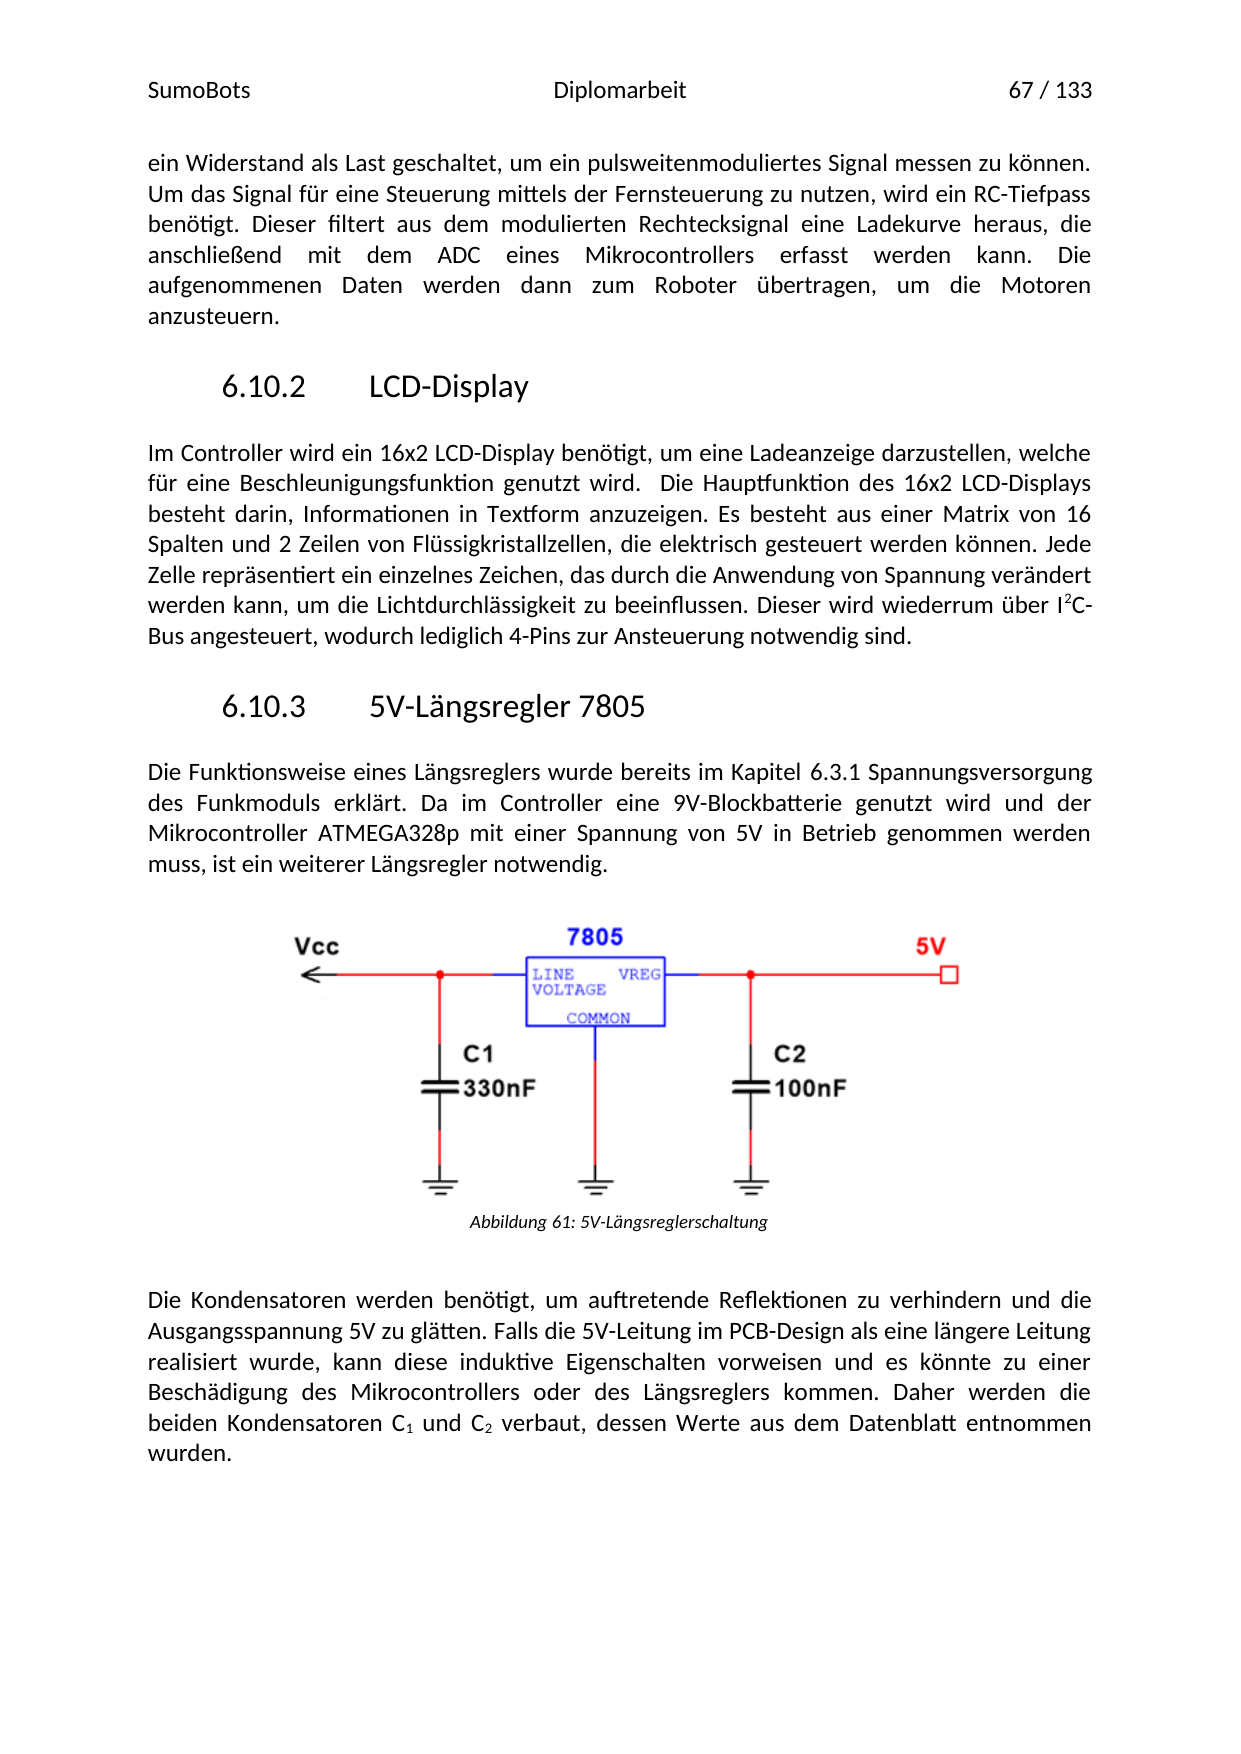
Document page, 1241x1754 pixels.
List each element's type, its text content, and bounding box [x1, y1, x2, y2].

text Die Funktionsweise eines Längsreglers wurde bereits im Kapitel 6.3.1 Spannungsversorgung des Funkmoduls erklärt. Da im Controller eine 9V-Blockbatterie genutzt wird und der Mikrocontroller ATMEGA328p mit einer Spannung von 5V in Betrieb genommen werden muss, ist ein weiterer Längsregler notwendig. [148, 756, 1093, 878]
subtitle 5V-Längsregler 7805 [221, 685, 1093, 726]
text Im Controller wird ein 16x2 LCD-Display benötigt, um eine Ladeanzeige darzustellen, welche für eine Beschleunigungsfunktion genutzt wird. Die Hauptfunktion des 16x2 LCD-Displays besteht darin, Informationen in Textform anzuzeigen. Es besteht aus einer Matrix von 16 Spalten und 2 Zeilen von Flüssigkristallzellen, die elektrisch gesteuert werden können. Jede Zelle repräsentiert ein einzelnes Zeichen, das durch die Anwendung von Spannung verändert werden kann, um die Lichtdurchlässigkeit zu beeinflussen. Dieser wird wiederrum über I2C-Bus angesteuert, wodurch lediglich 4-Pins zur Ansteuerung notwendig sind. [148, 437, 1093, 650]
subtitle LCD-Display [221, 365, 1093, 406]
text Die Kondensatoren werden benötigt, um auftretende Reflektionen zu verhindern und die Ausgangsspannung 5V zu glätten. Falls die 5V-Leitung im PCB-Design als eine längere Leitung realisiert wurde, kann diese induktive Eigenschalten vorweisen und es könnte zu einer Beschädigung des Mikrocontrollers oder des Längsreglers kommen. Daher werden die beiden Kondensatoren C1 und C2 verbaut, dessen Werte aus dem Datenblatt entnommen wurden. [148, 1284, 1093, 1468]
text Abbildung 61: 5V-Längsreglerschaltung [148, 1210, 1093, 1233]
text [148, 148, 1093, 331]
picture [262, 908, 979, 1211]
